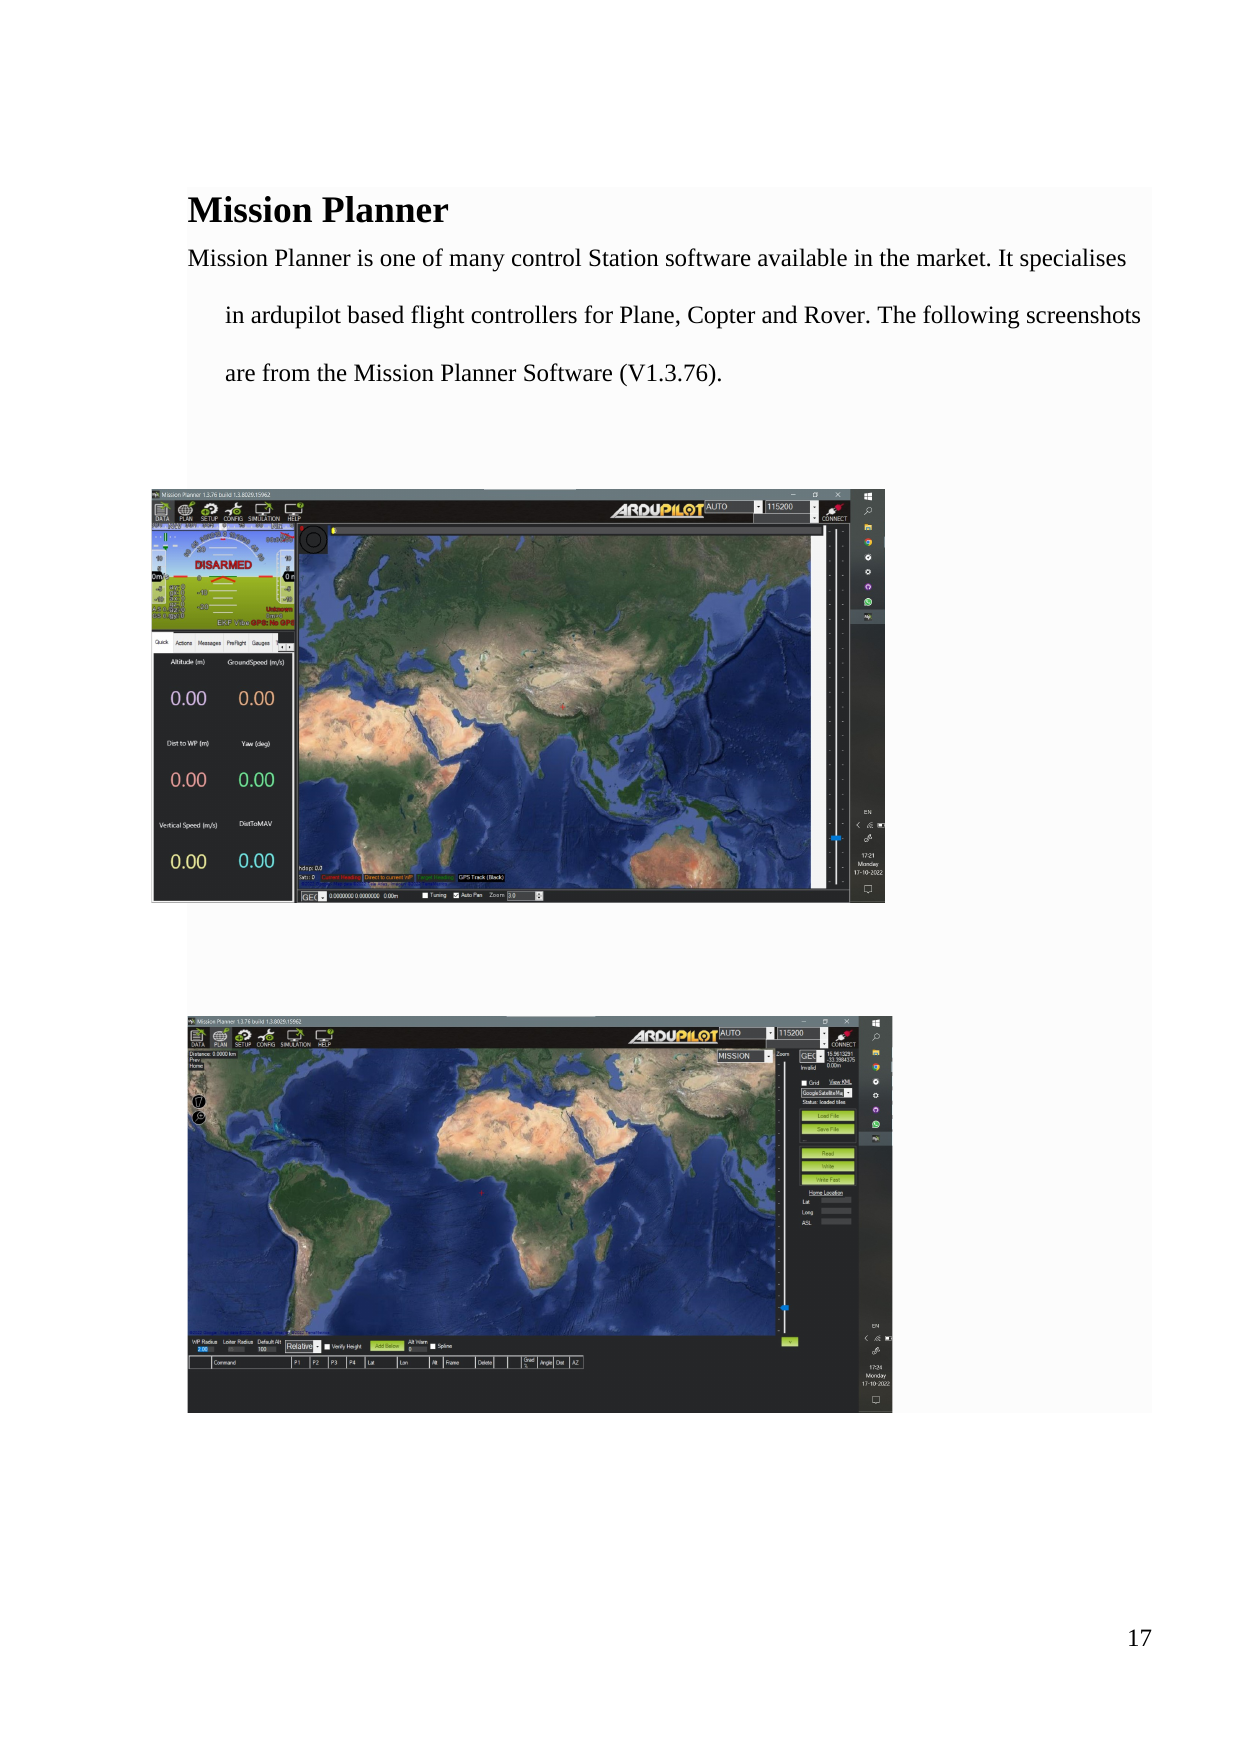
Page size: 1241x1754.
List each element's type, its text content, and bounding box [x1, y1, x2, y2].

picture [151, 489, 885, 903]
picture [187, 1016, 893, 1413]
text Mission Planner is one of many control Station software available in the market. It specialises in ardupilot based flight controllers for Plane, Copter and Rover. The following screenshots are from the Mission Planner Software (V1.3.76). [187, 243, 1152, 387]
subtitle Mission Planner [187, 187, 1152, 231]
